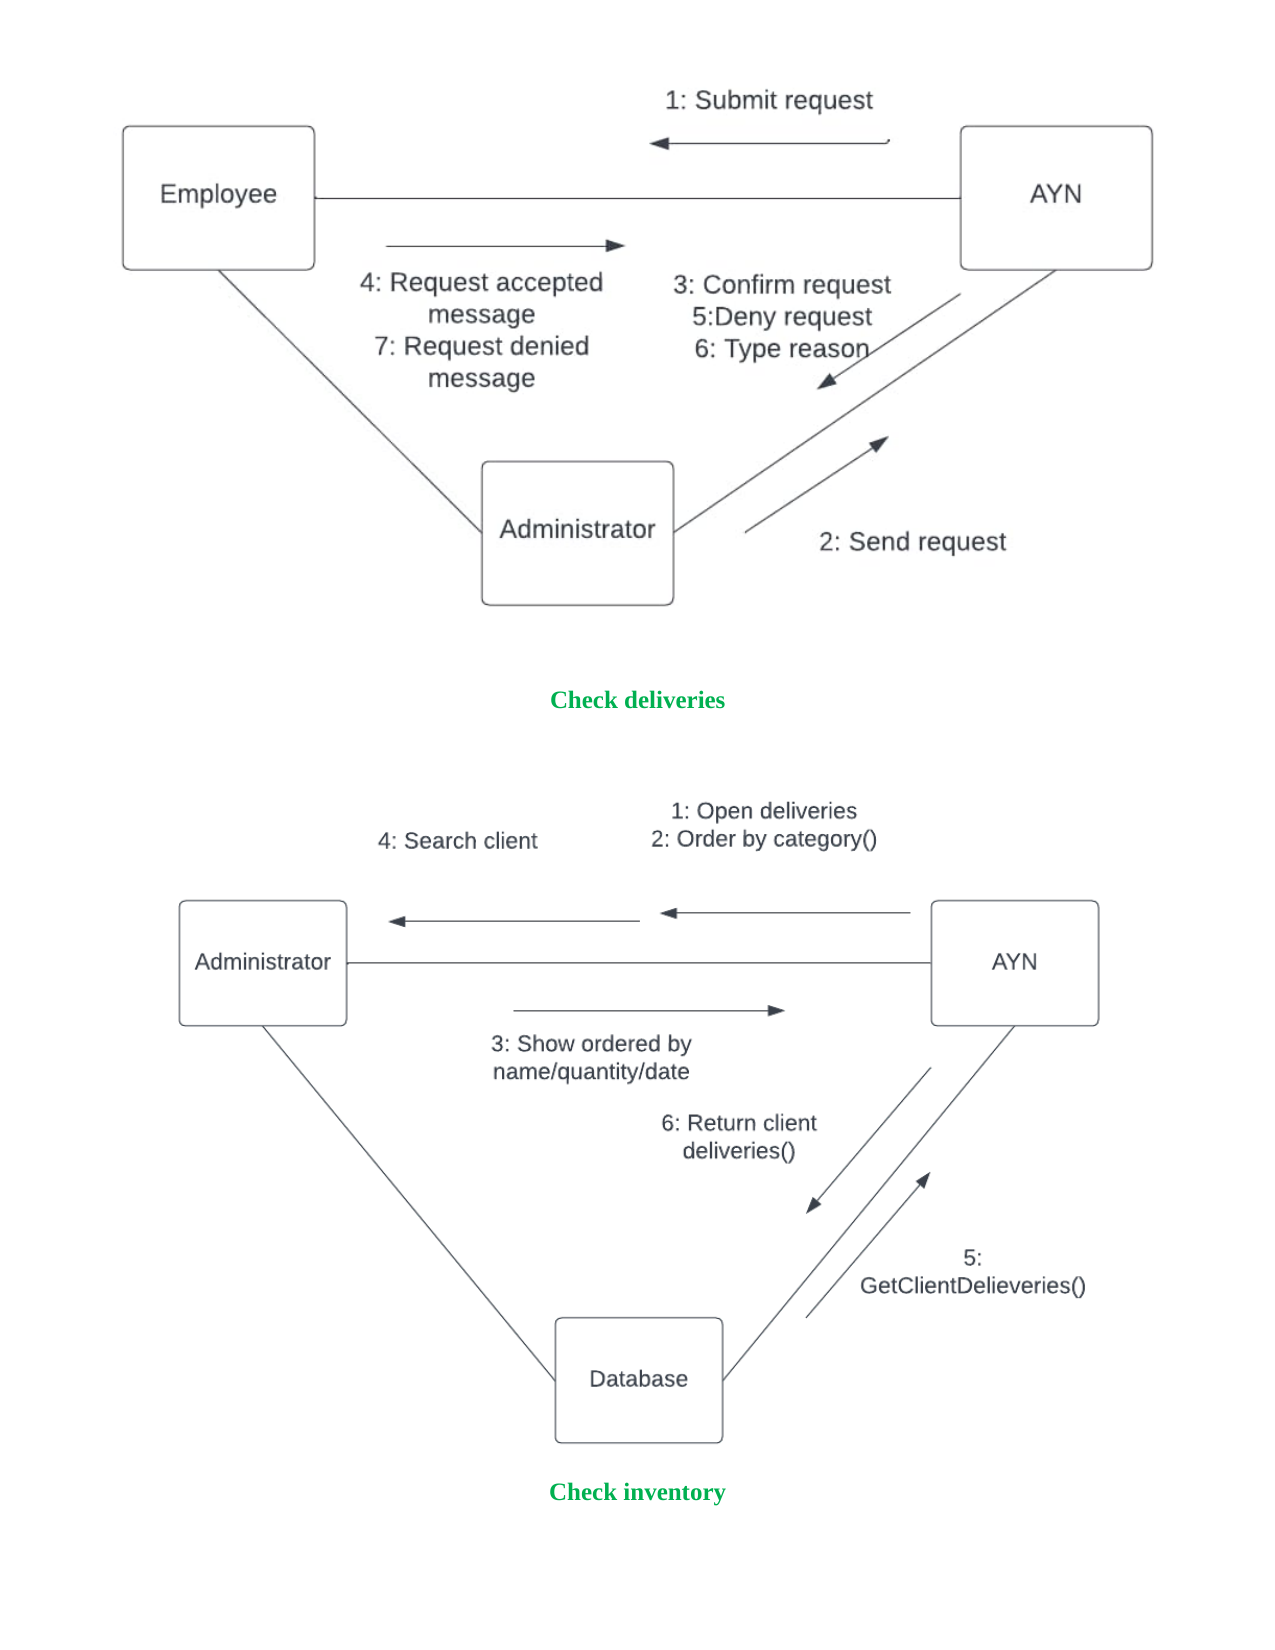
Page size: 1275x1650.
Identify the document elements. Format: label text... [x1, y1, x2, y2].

picture [153, 734, 1122, 1456]
picture [75, 75, 1200, 615]
text Check deliveries [75, 685, 1200, 714]
text Check inventory [75, 1477, 1200, 1505]
